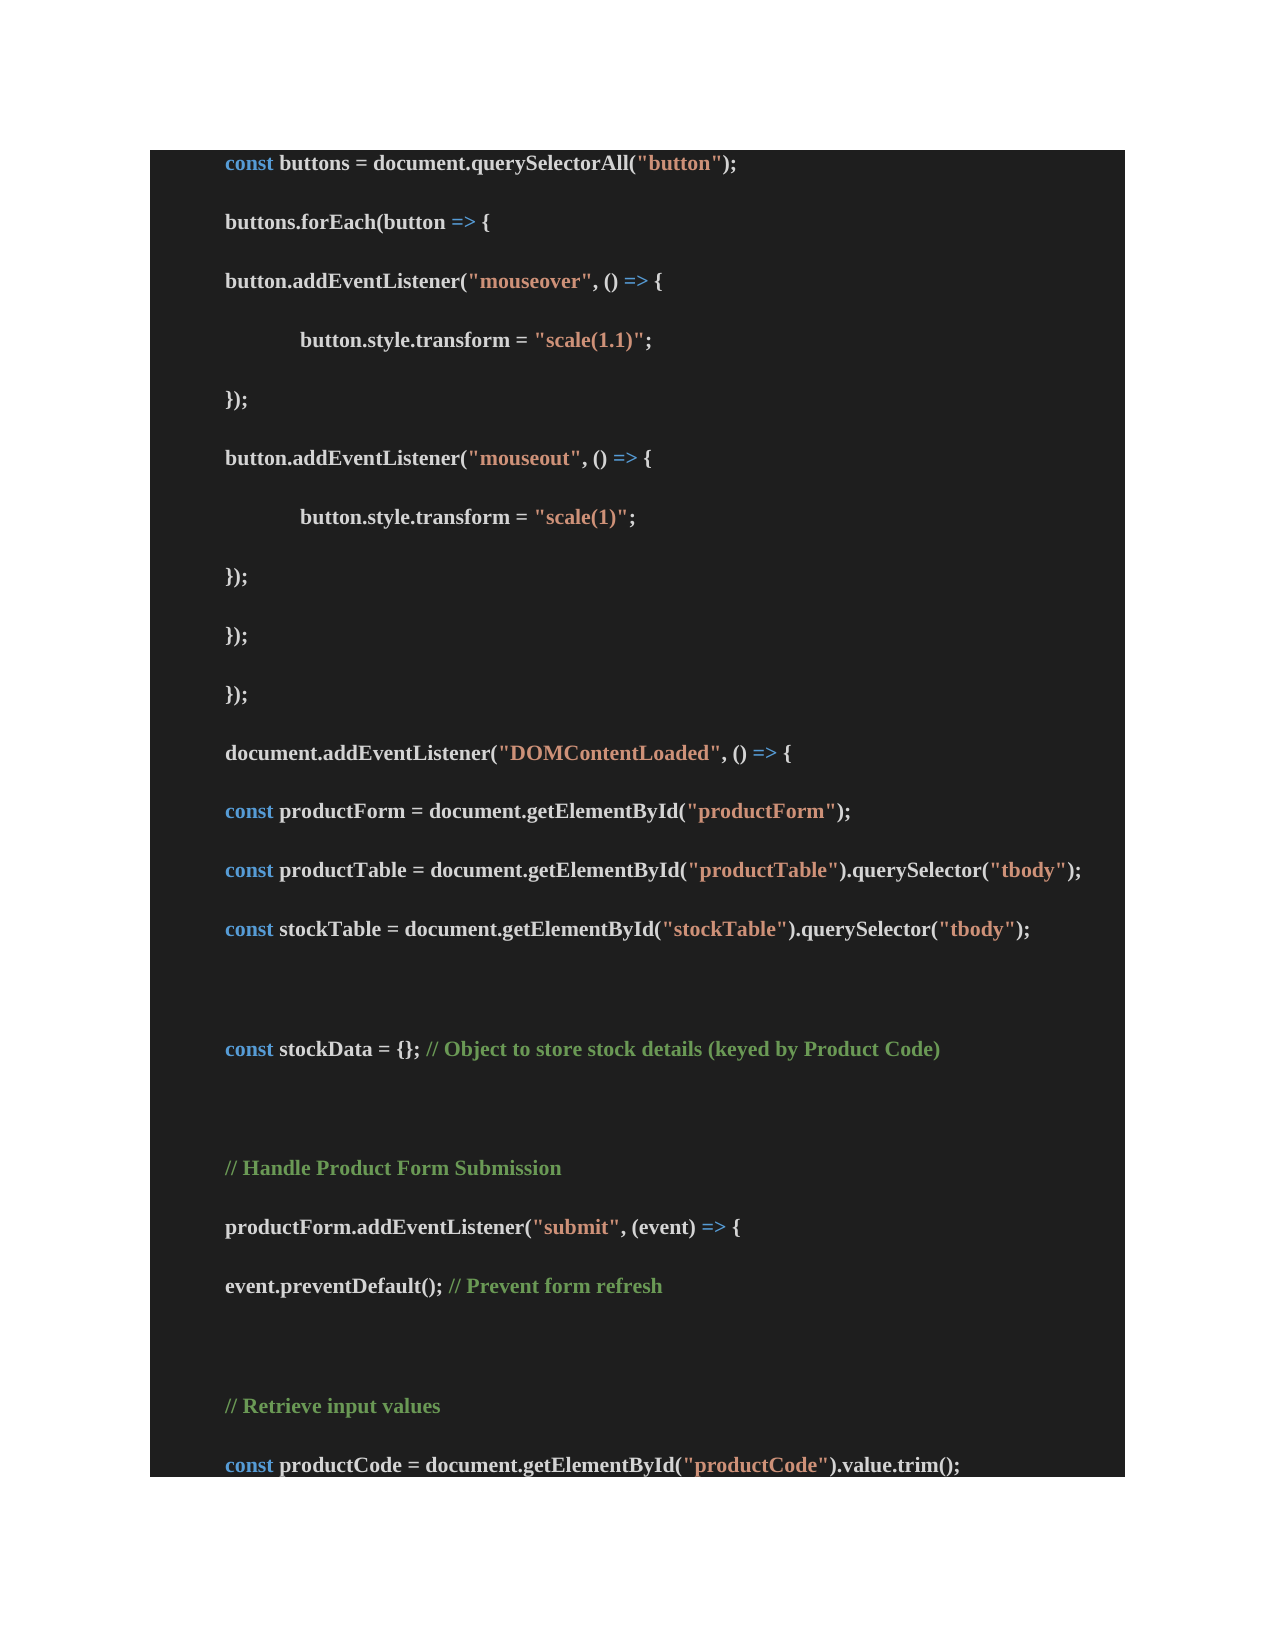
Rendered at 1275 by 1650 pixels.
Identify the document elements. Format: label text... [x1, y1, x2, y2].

text button.style.transform = "scale(1.1)"; [150, 327, 1125, 352]
text const productForm = document.getElementById("productForm"); [150, 798, 1125, 824]
text // Handle Product Form Submission [150, 1155, 1125, 1181]
text button.addEventListener("mouseout", () => { [150, 445, 1125, 470]
text buttons.forEach(button => { [150, 209, 1125, 234]
text const productCode = document.getElementById("productCode").value.trim(); [150, 1452, 1125, 1477]
text }); [150, 681, 1125, 706]
text button.style.transform = "scale(1)"; [150, 504, 1125, 529]
text const buttons = document.querySelectorAll("button"); [150, 150, 1125, 175]
text }); [150, 622, 1125, 647]
text productForm.addEventListener("submit", (event) => { [150, 1214, 1125, 1239]
text const stockData = {}; // Object to store stock details (keyed by Product Code) [150, 1036, 1125, 1061]
text const productTable = document.getElementById("productTable").querySelector("tbody"); [150, 857, 1125, 883]
text document.addEventListener("DOMContentLoaded", () => { [150, 739, 1125, 765]
text event.preventDefault(); // Prevent form refresh [150, 1273, 1125, 1298]
text button.addEventListener("mouseover", () => { [150, 268, 1125, 293]
text }); [150, 563, 1125, 588]
text }); [150, 386, 1125, 411]
text // Retrieve input values [150, 1393, 1125, 1418]
text const stockTable = document.getElementById("stockTable").querySelector("tbody"); [150, 916, 1125, 942]
